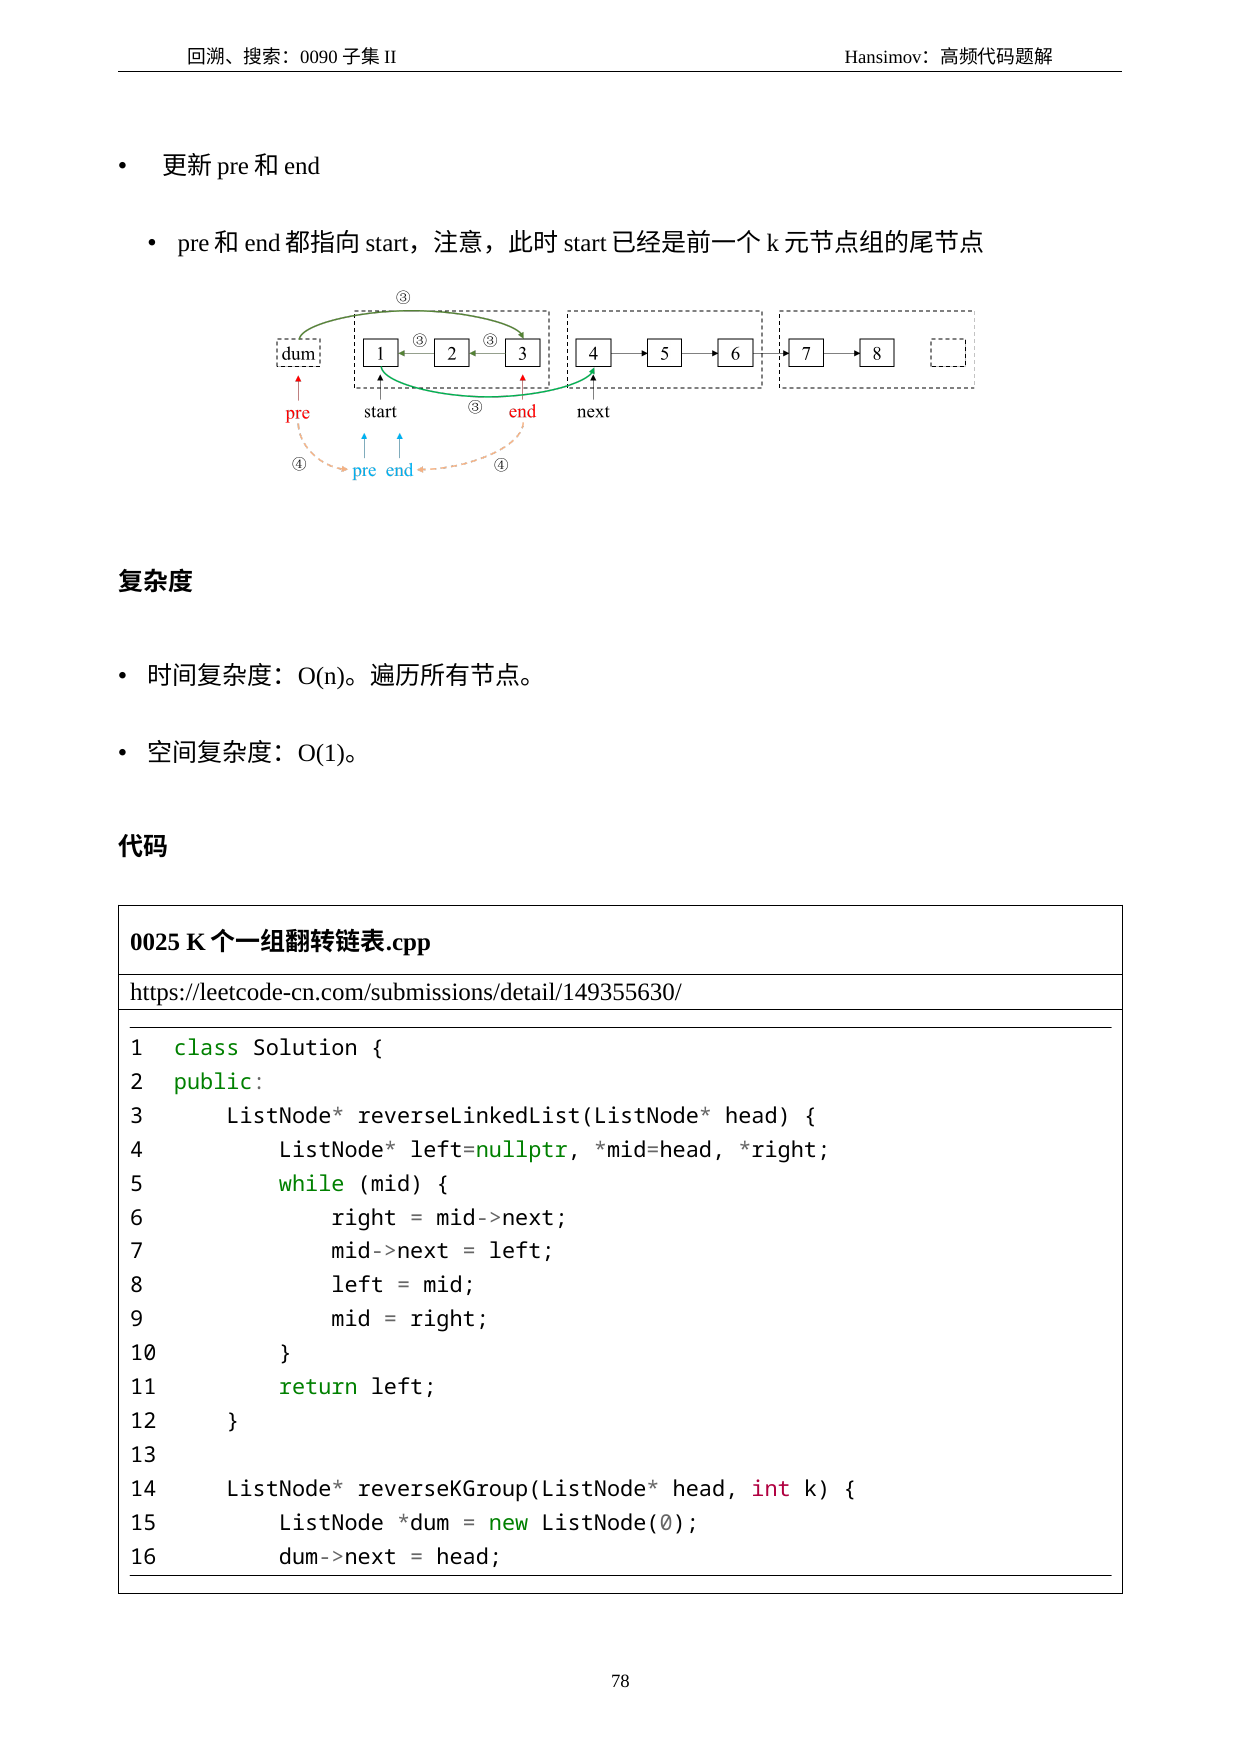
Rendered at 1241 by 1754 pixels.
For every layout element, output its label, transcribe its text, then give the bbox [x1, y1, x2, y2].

text 时间复杂度：O(n)。遍历所有节点。 [118, 640, 1122, 708]
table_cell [119, 1010, 1122, 1593]
list 更新pre和end [118, 130, 1122, 198]
text 空间复杂度：O(1)。 [118, 717, 1122, 784]
table_header 0025 K个一组翻转链表.cpp [119, 906, 1122, 973]
subtitle 复杂度 [118, 546, 1097, 614]
text pre和end都指向start，注意，此时start已经是前一个k元节点组的尾节点 [148, 207, 1122, 275]
picture [265, 283, 975, 492]
subtitle 代码 [118, 811, 1097, 878]
table_cell https://leetcode-cn.com/submissions/detail/149355630/ [119, 975, 1122, 1008]
